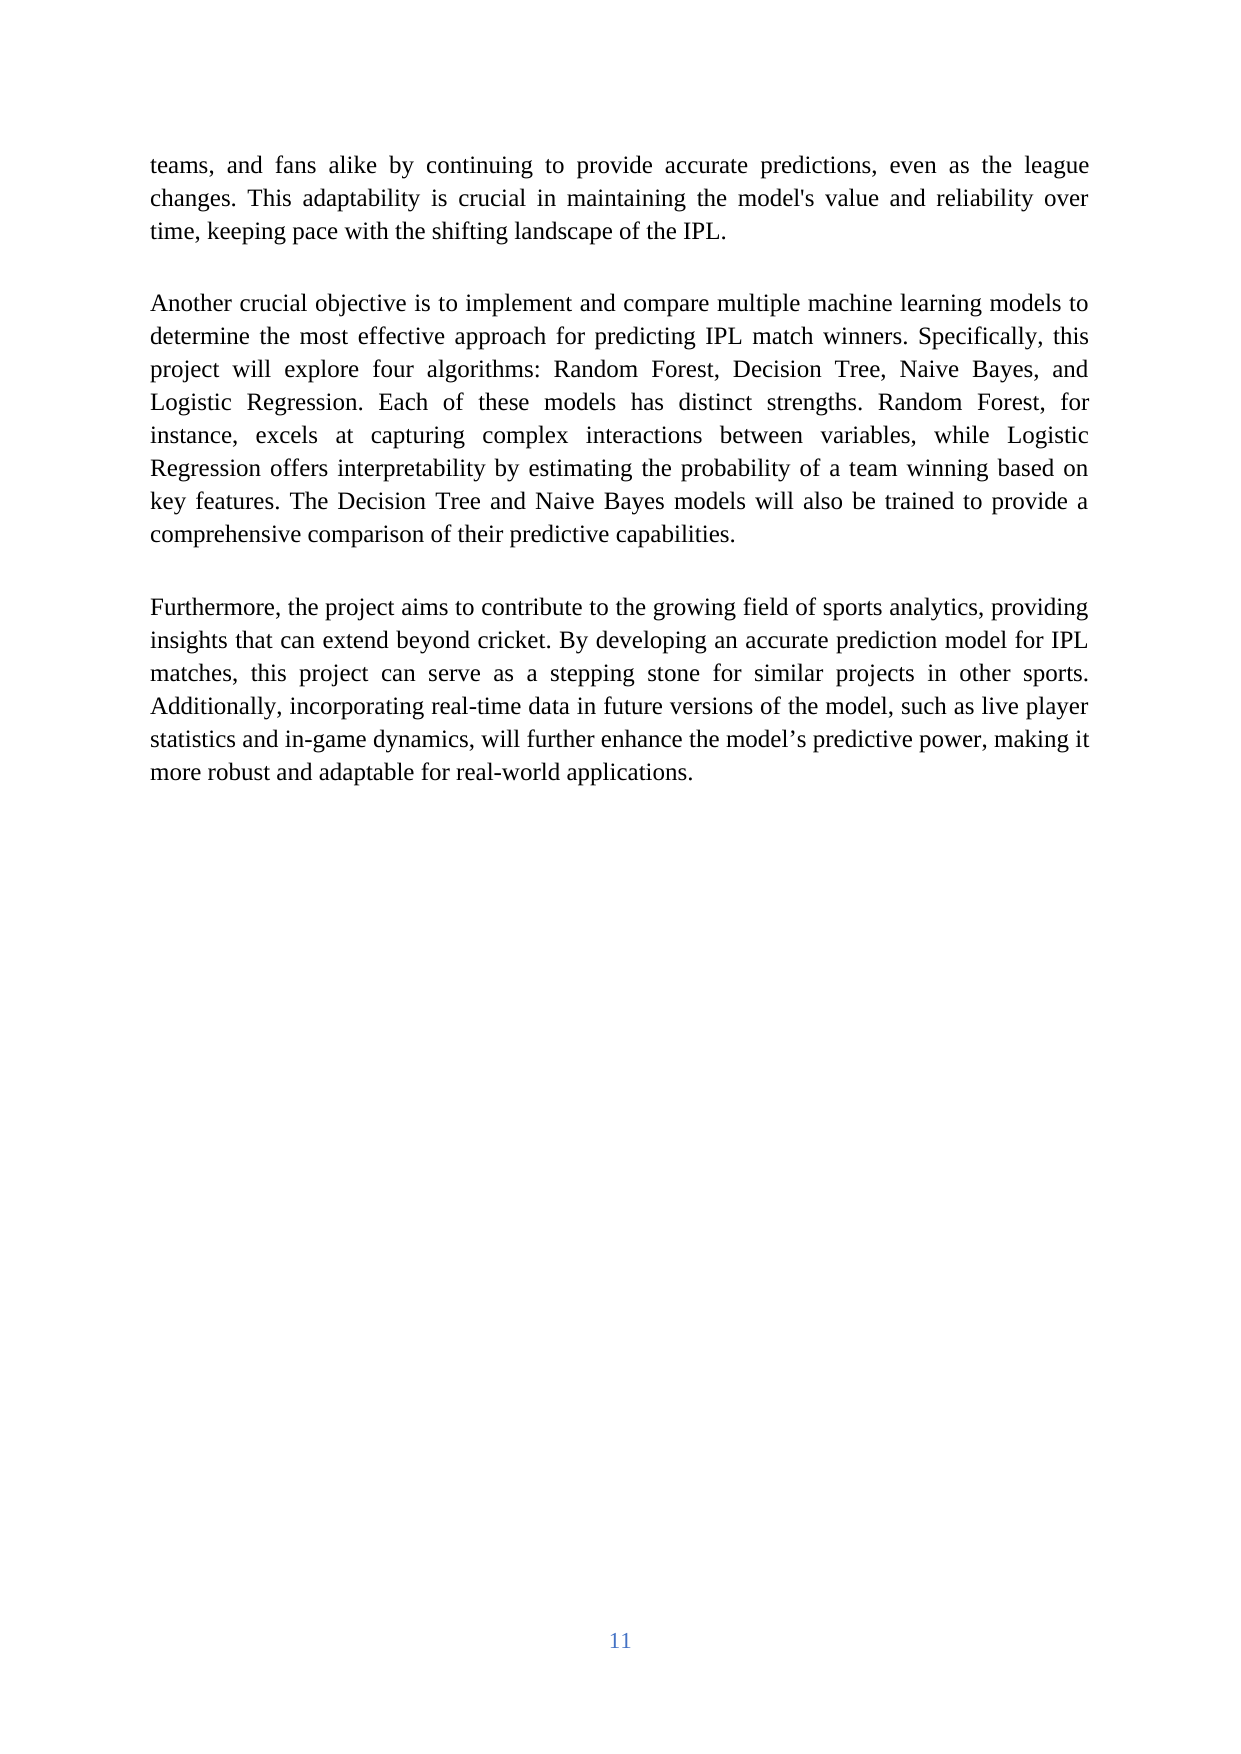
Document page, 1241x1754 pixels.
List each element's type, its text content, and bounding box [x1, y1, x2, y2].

text Furthermore, the project aims to contribute to the growing field of sports analytics, providing insights that can extend beyond cricket. By developing an accurate prediction model for IPL matches, this project can serve as a stepping stone for similar projects in other sports. Additionally, incorporating real-time data in future versions of the model, such as live player statistics and in-game dynamics, will further enhance the model’s predictive power, making it more robust and adaptable for real-world applications. [150, 592, 1090, 786]
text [150, 150, 1090, 245]
text Another crucial objective is to implement and compare multiple machine learning models to determine the most effective approach for predicting IPL match winners. Specifically, this project will explore four algorithms: Random Forest, Decision Tree, Naive Bayes, and Logistic Regression. Each of these models has distinct strengths. Random Forest, for instance, excels at capturing complex interactions between variables, while Logistic Regression offers interpretability by estimating the probability of a team winning based on key features. The Decision Tree and Naive Bayes models will also be trained to provide a comprehensive comparison of their predictive capabilities. [150, 288, 1090, 548]
